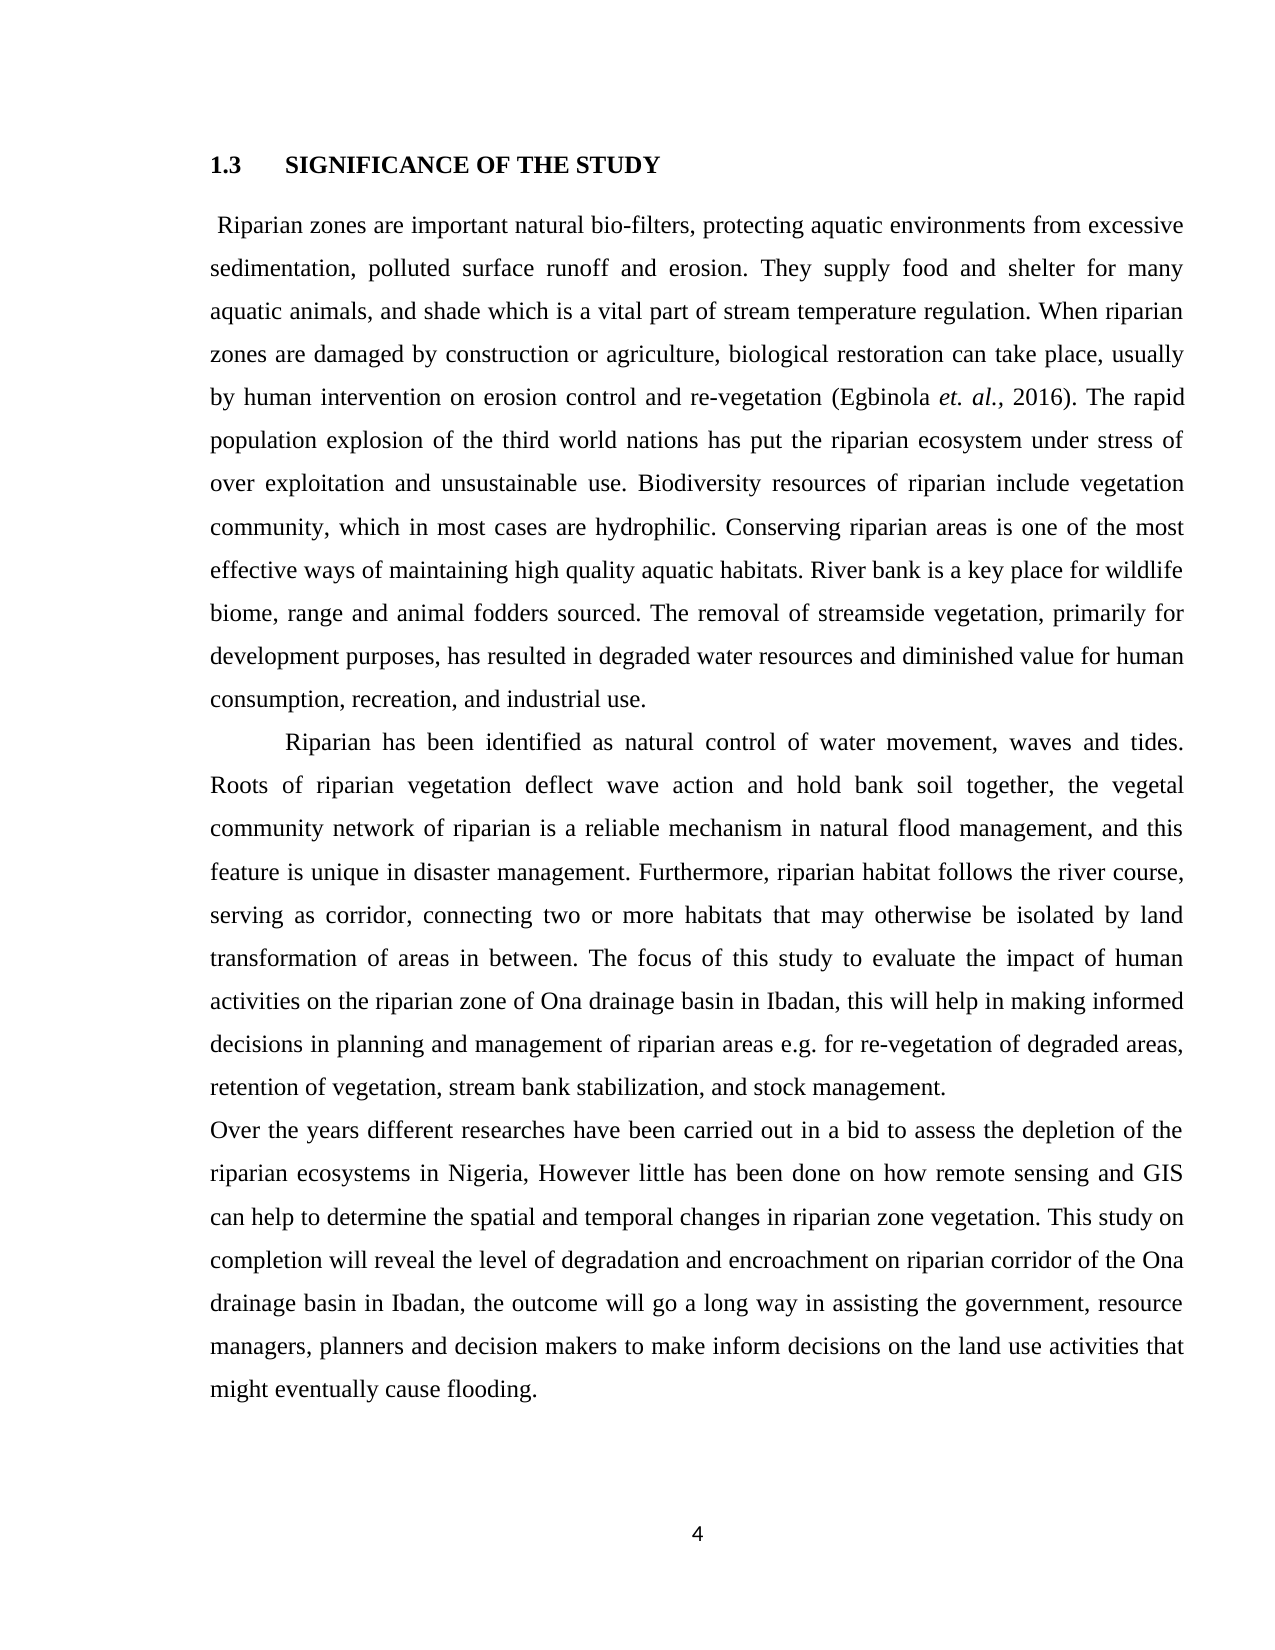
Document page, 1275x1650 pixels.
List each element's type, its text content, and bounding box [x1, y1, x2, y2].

text 1.3 SIGNIFICANCE OF THE STUDY [210, 150, 1185, 179]
text Over the years different researches have been carried out in a bid to assess the depletion of the riparian ecosystems in Nigeria, However little has been done on how remote sensing and GIS can help to determine the spatial and temporal changes in riparian zone vegetation. This study on completion will reveal the level of degradation and encroachment on riparian corridor of the Ona drainage basin in Ibadan, the outcome will go a long way in assisting the government, resource managers, planners and decision makers to make inform decisions on the land use activities that might eventually cause flooding. [210, 1115, 1185, 1403]
text Riparian zones are important natural bio-filters, protecting aquatic environments from excessive sedimentation, polluted surface runoff and erosion. They supply food and shelter for many aquatic animals, and shade which is a vital part of stream temperature regulation. When riparian zones are damaged by construction or agriculture, biological restoration can take place, usually by human intervention on erosion control and re-vegetation (Egbinola et. al., 2016). The rapid population explosion of the third world nations has put the riparian ecosystem under stress of over exploitation and unsustainable use. Biodiversity resources of riparian include vegetation community, which in most cases are hydrophilic. Conserving riparian areas is one of the most effective ways of maintaining high quality aquatic habitats. River bank is a key place for wildlife biome, range and animal fodders sourced. The removal of streamside vegetation, primarily for development purposes, has resulted in degraded water resources and diminished value for human consumption, recreation, and industrial use. [210, 210, 1185, 713]
text Riparian has been identified as natural control of water movement, waves and tides. Roots of riparian vegetation deflect wave action and hold bank soil together, the vegetal community network of riparian is a reliable mechanism in natural flood management, and this feature is unique in disaster management. Furthermore, riparian habitat follows the river course, serving as corridor, connecting two or more habitats that may otherwise be isolated by land transformation of areas in between. The focus of this study to evaluate the impact of human activities on the riparian zone of Ona drainage basin in Ibadan, this will help in making informed decisions in planning and management of riparian areas e.g. for re-vegetation of degraded areas, retention of vegetation, stream bank stabilization, and stock management. [210, 727, 1185, 1101]
